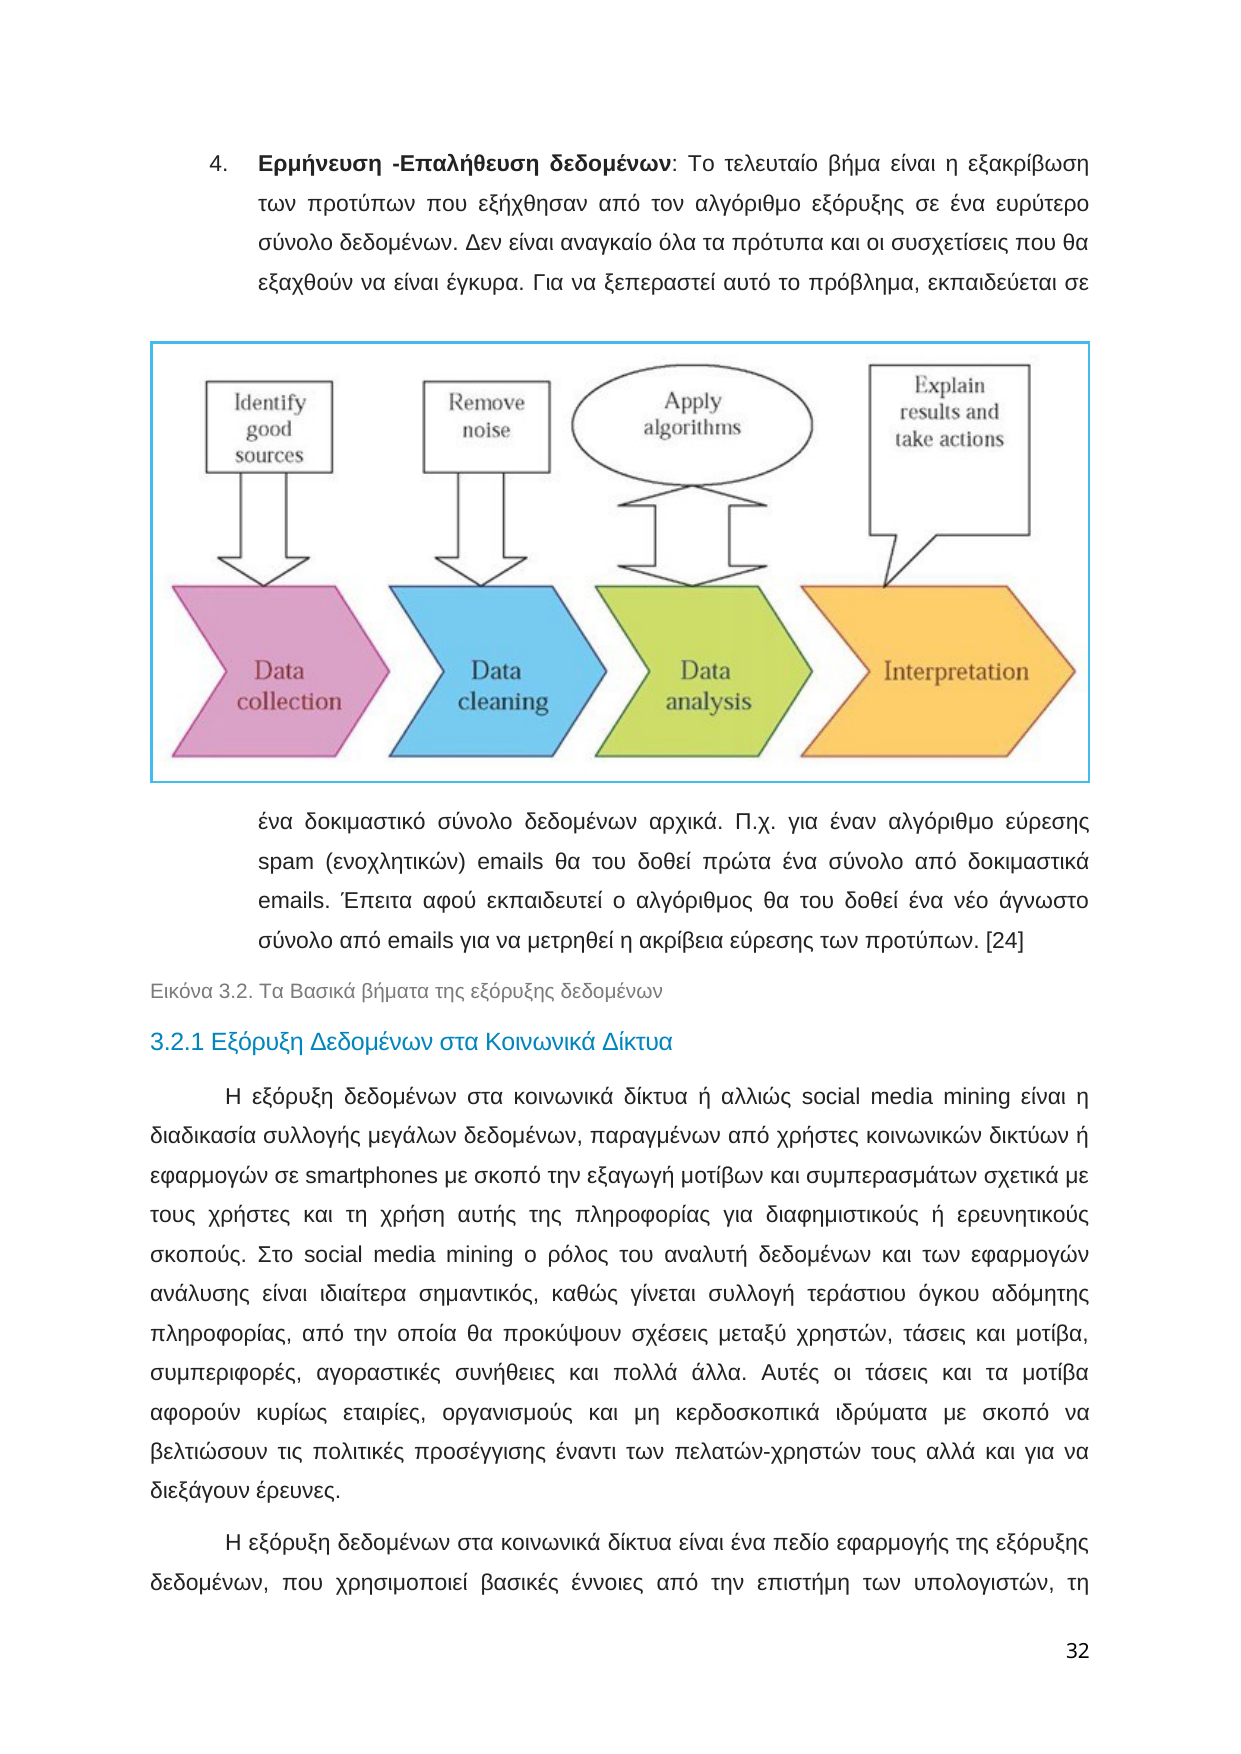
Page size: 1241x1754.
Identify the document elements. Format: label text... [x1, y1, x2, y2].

list Ερμήνευση -Επαλήθευση δεδομένων: Το τελευταίο βήμα είναι η εξακρίβωση των προτύπων που εξήχθησαν από τον αλγόριθμο εξόρυξης σε ένα ευρύτερο σύνολο δεδομένων. Δεν είναι αναγκαίο όλα τα πρότυπα και οι συσχετίσεις που θα εξαχθούν να είναι έγκυρα. Για να ξεπεραστεί αυτό το πρόβλημα, εκπαιδεύεται σε ένα δοκιμαστικό σύνολο δεδομένων αρχικά. Π.χ. για έναν αλγόριθμο εύρεσης spam (ενοχλητικών) emails θα του δοθεί πρώτα ένα σύνολο από δοκιμαστικά emails. Έπειτα αφού εκπαιδευτεί ο αλγόριθμος θα του δοθεί ένα νέο άγνωστο σύνολο από emails για να μετρηθεί η ακρίβεια εύρεσης των προτύπων. [24] [209, 150, 1090, 341]
picture [153, 344, 1088, 781]
text Εικόνα 3.2. Τα Βασικά βήματα της εξόρυξης δεδομένων [150, 978, 1090, 1002]
list Ερμήνευση -Επαλήθευση δεδομένων: Το τελευταίο βήμα είναι η εξακρίβωση των προτύπων που εξήχθησαν από τον αλγόριθμο εξόρυξης σε ένα ευρύτερο σύνολο δεδομένων. Δεν είναι αναγκαίο όλα τα πρότυπα και οι συσχετίσεις που θα εξαχθούν να είναι έγκυρα. Για να ξεπεραστεί αυτό το πρόβλημα, εκπαιδεύεται σε ένα δοκιμαστικό σύνολο δεδομένων αρχικά. Π.χ. για έναν αλγόριθμο εύρεσης spam (ενοχλητικών) emails θα του δοθεί πρώτα ένα σύνολο από δοκιμαστικά emails. Έπειτα αφού εκπαιδευτεί ο αλγόριθμος θα του δοθεί ένα νέο άγνωστο σύνολο από emails για να μετρηθεί η ακρίβεια εύρεσης των προτύπων. [24] [209, 783, 1090, 953]
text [150, 1529, 1090, 1595]
text 3.2.1 Εξόρυξη Δεδομένων στα Κοινωνικά Δίκτυα [150, 1027, 1090, 1056]
text Η εξόρυξη δεδομένων στα κοινωνικά δίκτυα ή αλλιώς social media mining είναι η διαδικασία συλλογής μεγάλων δεδομένων, παραγμένων από χρήστες κοινωνικών δικτύων ή εφαρμογών σε smartphones με σκοπό την εξαγωγή μοτίβων και συμπερασμάτων σχετικά με τους χρήστες και τη χρήση αυτής της πληροφορίας για διαφημιστικούς ή ερευνητικούς σκοπούς. Στο social media mining ο ρόλος του αναλυτή δεδομένων και των εφαρμογών ανάλυσης είναι ιδιαίτερα σημαντικός, καθώς γίνεται συλλογή τεράστιου όγκου αδόμητης πληροφορίας, από την οποία θα προκύψουν σχέσεις μεταξύ χρηστών, τάσεις και μοτίβα, συμπεριφορές, αγοραστικές συνήθειες και πολλά άλλα. Αυτές οι τάσεις και τα μοτίβα αφορούν κυρίως εταιρίες, οργανισμούς και μη κερδοσκοπικά ιδρύματα με σκοπό να βελτιώσουν τις πολιτικές προσέγγισης έναντι των πελατών-χρηστών τους αλλά και για να διεξάγουν έρευνες. [150, 1083, 1090, 1504]
